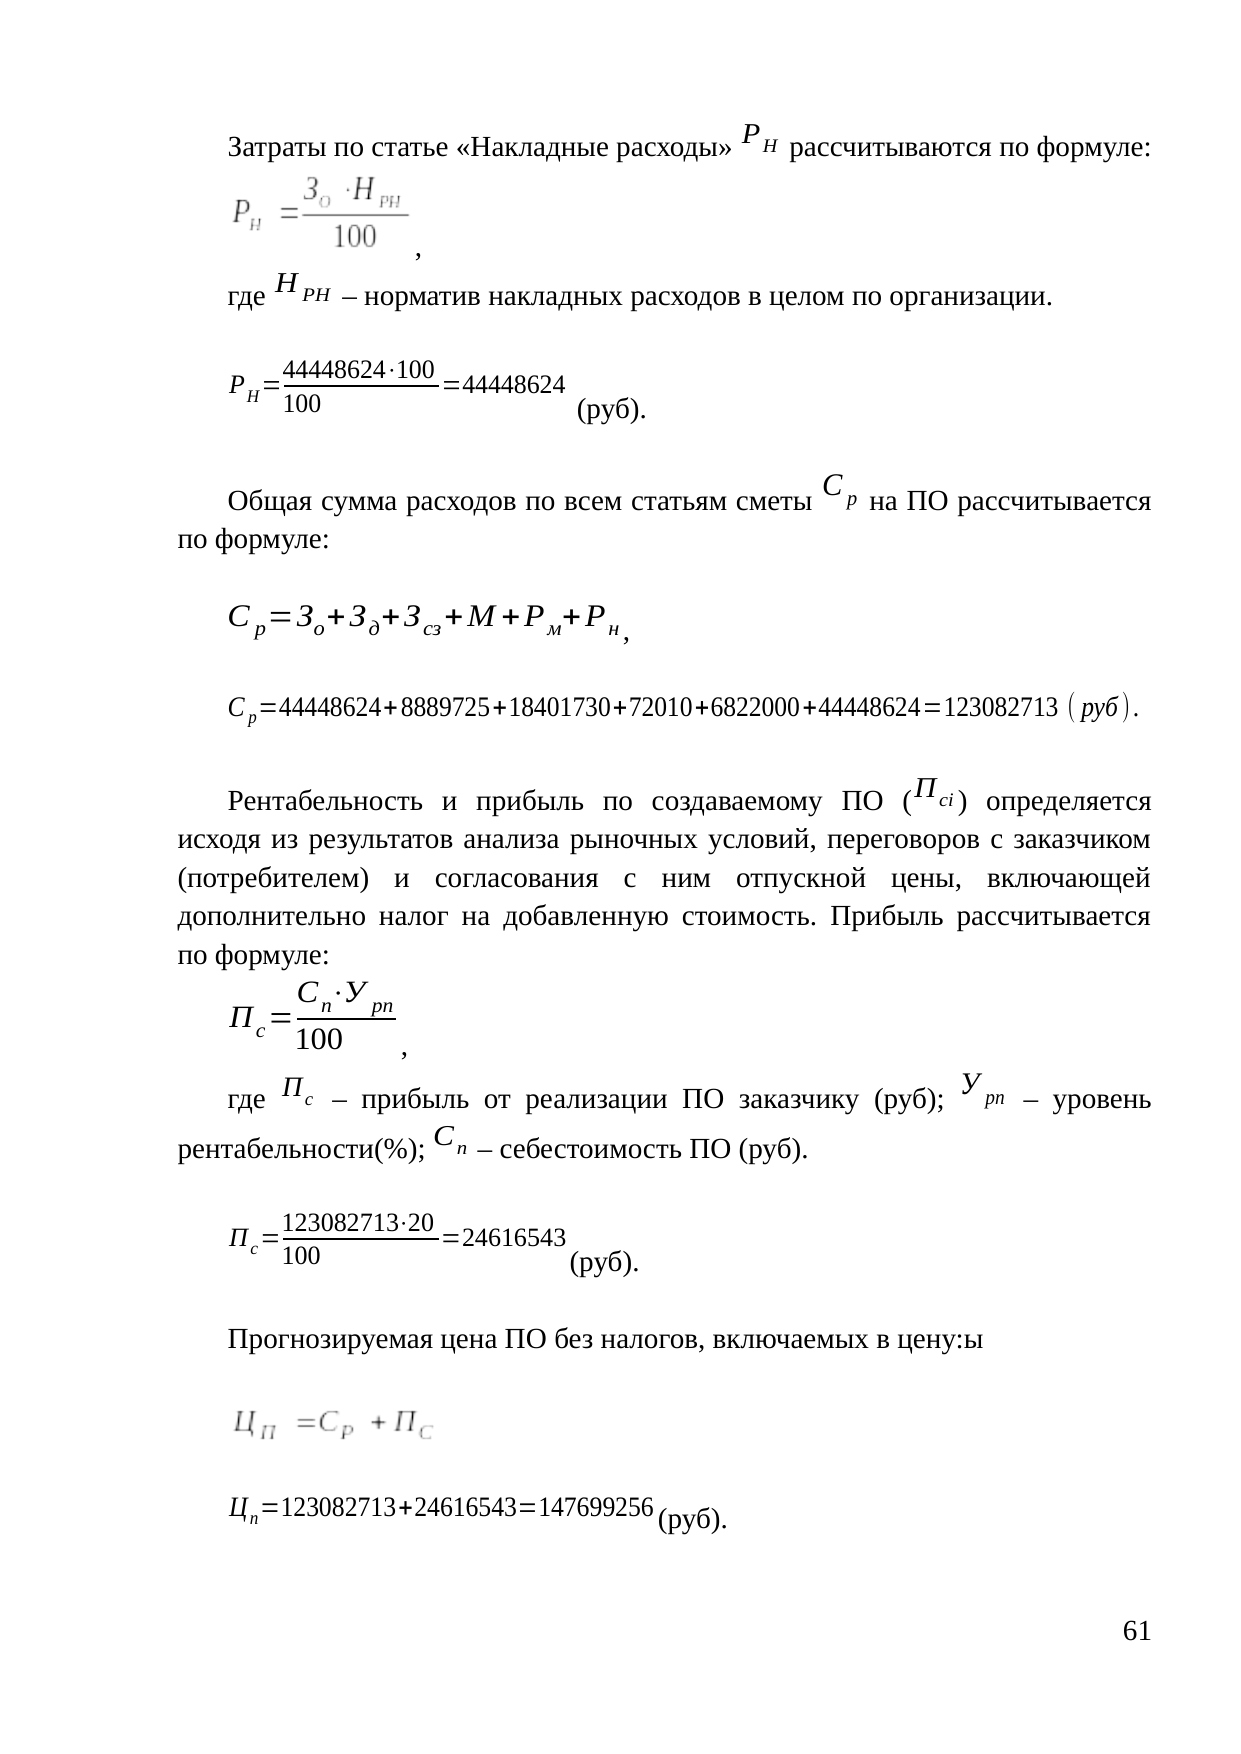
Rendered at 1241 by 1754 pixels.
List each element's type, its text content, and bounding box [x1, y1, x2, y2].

text , [177, 168, 1152, 262]
text , [177, 598, 1152, 646]
text Рентабельность и прибыль по создаваемому ПО () определяется исходя из результатов анализа рыночных условий, переговоров с заказчиком (потребителем) и согласования с ним отпускной цены, включающей дополнительно налог на добавленную стоимость. Прибыль рассчитывается по формуле: [177, 772, 1152, 971]
text (руб). [177, 1208, 1152, 1277]
text Затраты по статье «Накладные расходы» рассчитываются по формуле: [177, 118, 1152, 163]
text Прогнозируемая цена ПО без налогов, включаемых в цену:ы [177, 1321, 1152, 1354]
text где – прибыль от реализации ПО заказчику (руб); – уровень рентабельности(%); – себестоимость ПО (руб). [177, 1067, 1152, 1165]
text (руб). [177, 355, 1152, 424]
text , [177, 976, 1152, 1062]
text Общая сумма расходов по всем статьям сметы на ПО рассчитывается по формуле: [177, 468, 1152, 555]
text где – норматив накладных расходов в целом по организации. [177, 267, 1152, 312]
text (руб). [177, 1491, 1152, 1535]
